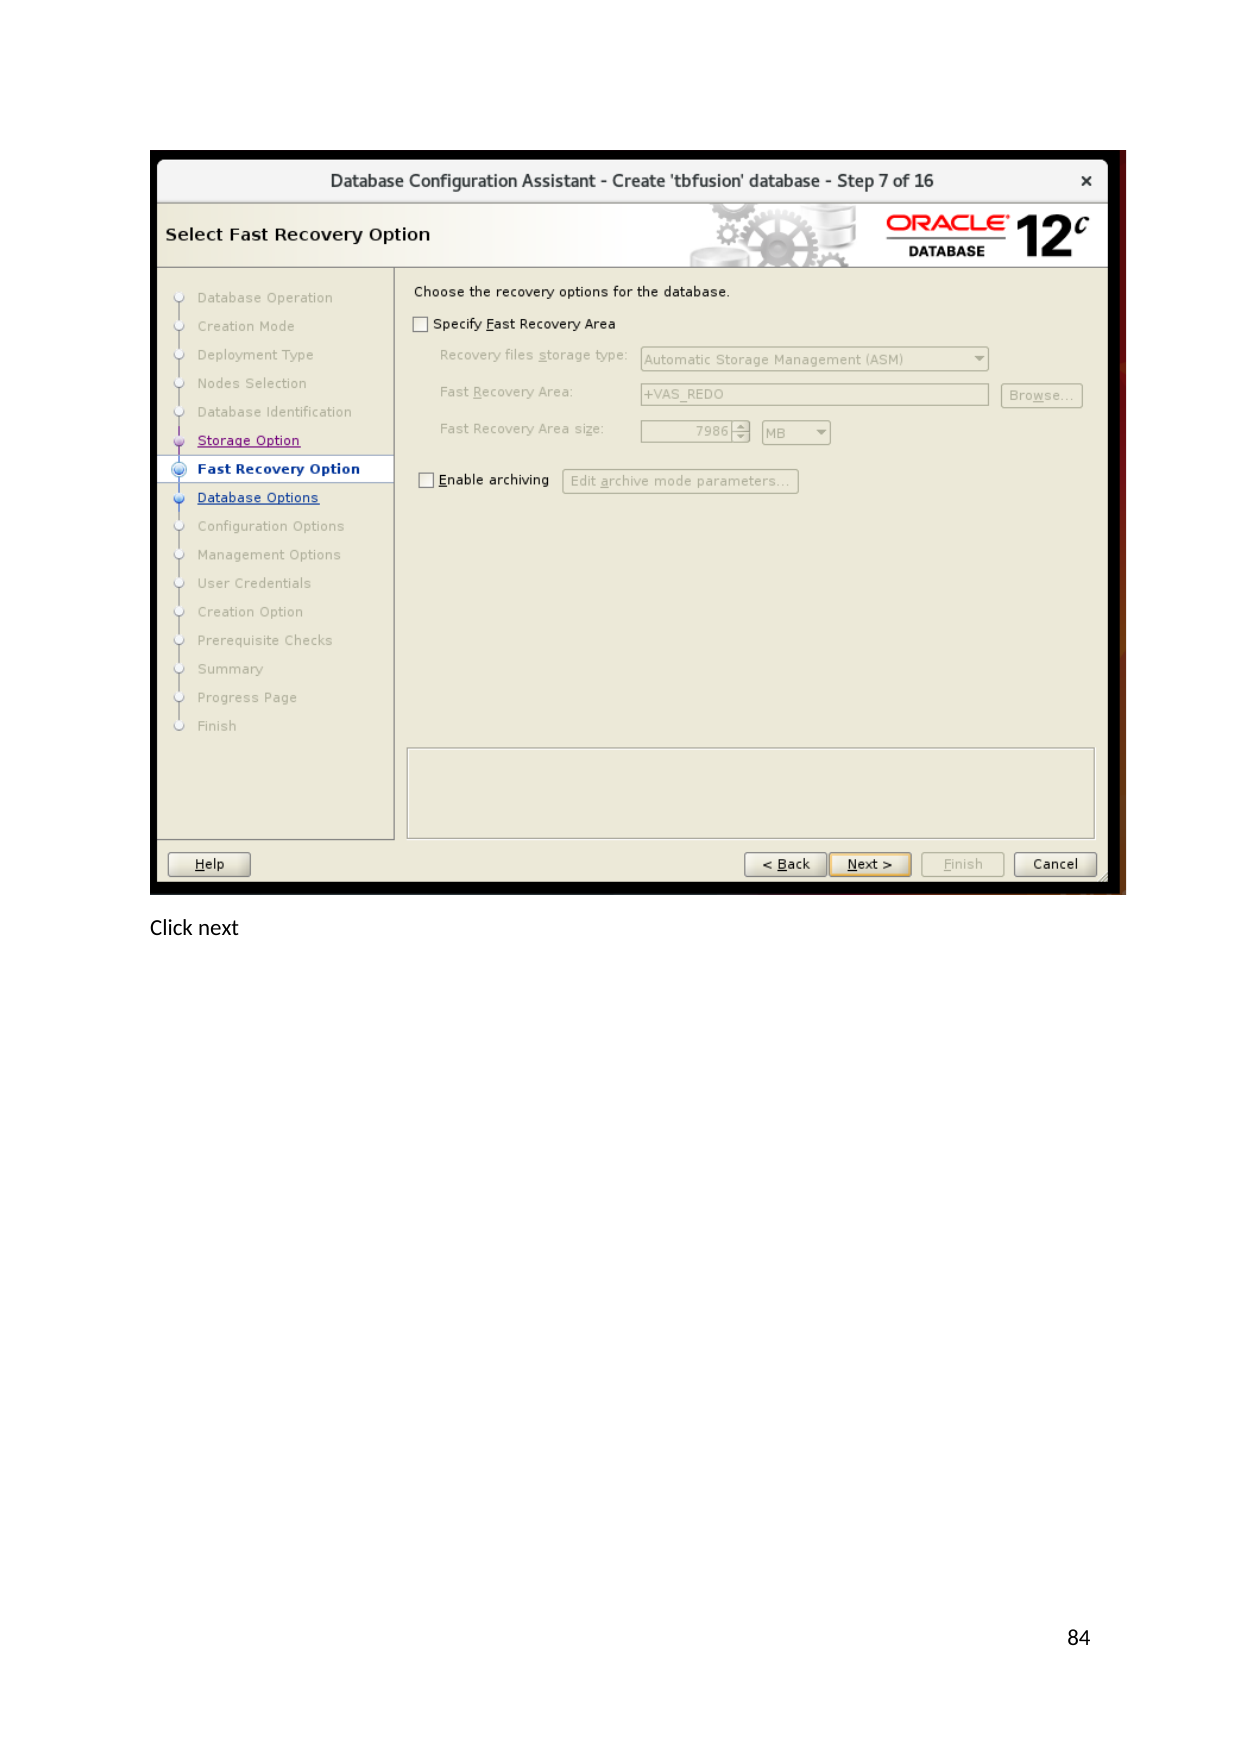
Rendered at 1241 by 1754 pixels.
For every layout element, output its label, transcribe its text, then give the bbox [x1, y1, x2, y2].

text Click next [150, 913, 1090, 941]
picture [150, 150, 1127, 895]
